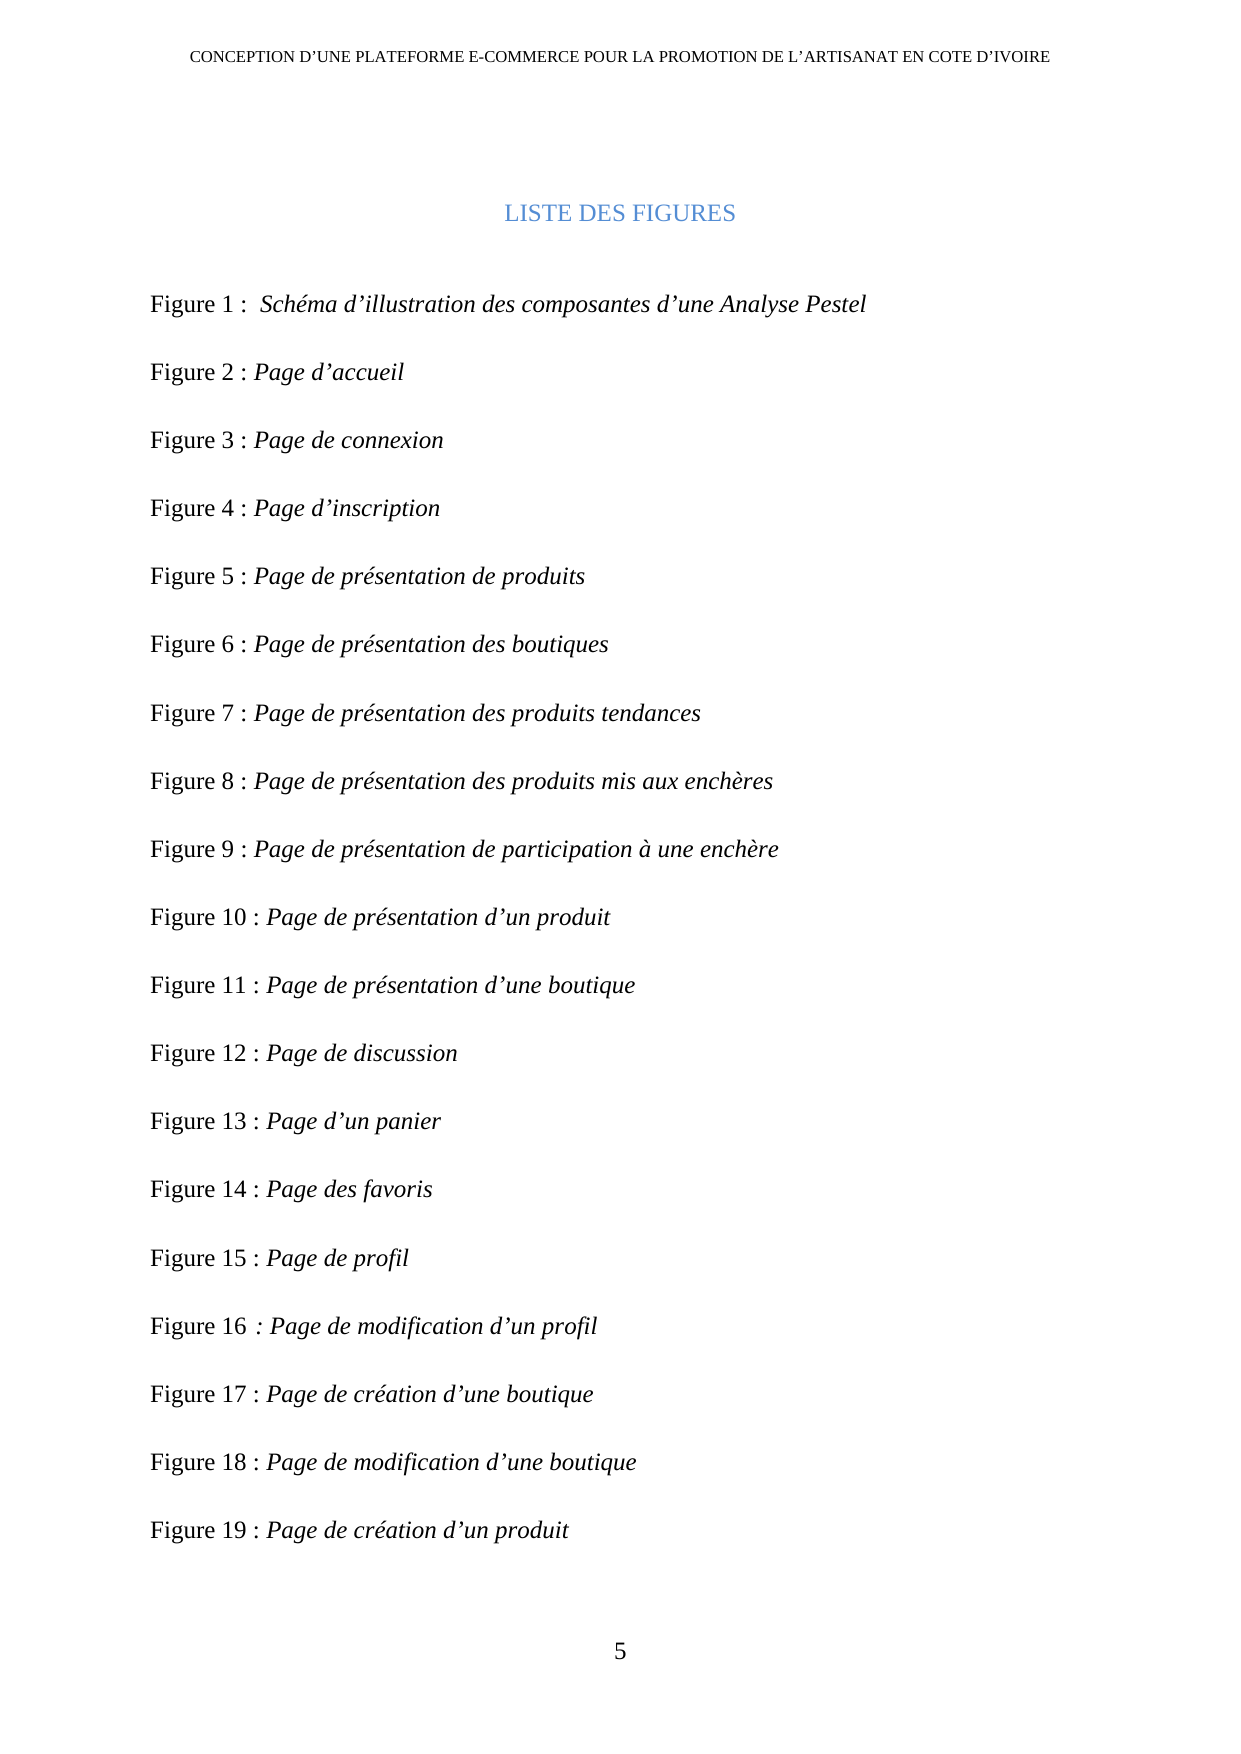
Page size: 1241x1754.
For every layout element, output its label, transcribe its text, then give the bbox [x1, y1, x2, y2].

text Figure 6 : Page de présentation des boutiques [150, 629, 1090, 658]
text Figure 8 : Page de présentation des produits mis aux enchères [150, 766, 1090, 794]
text Figure 13 : Page d’un panier [150, 1106, 1090, 1135]
text Figure 3 : Page de connexion [150, 425, 1090, 454]
text Figure 14 : Page des favoris [150, 1174, 1090, 1203]
text Figure 2 : Page d’accueil [150, 357, 1090, 386]
text Figure 11 : Page de présentation d’une boutique [150, 970, 1090, 999]
text Figure 15 : Page de profil [150, 1243, 1090, 1271]
text Figure 5 : Page de présentation de produits [150, 561, 1090, 590]
text Figure 10 : Page de présentation d’un produit [150, 902, 1090, 931]
text Figure 7 : Page de présentation des produits tendances [150, 698, 1090, 726]
subtitle LISTE DES FIGURES [150, 175, 1090, 249]
text Figure 16 : Page de modification d’un profil [150, 1311, 1090, 1339]
text Figure 4 : Page d’inscription [150, 493, 1090, 522]
text Figure 1 : Schéma d’illustration des composantes d’une Analyse Pestel [150, 289, 1090, 318]
text Figure 18 : Page de modification d’une boutique [150, 1447, 1090, 1476]
text Figure 17 : Page de création d’une boutique [150, 1379, 1090, 1408]
text Figure 12 : Page de discussion [150, 1038, 1090, 1067]
text Figure 19 : Page de création d’un produit [150, 1515, 1090, 1544]
text Figure 9 : Page de présentation de participation à une enchère [150, 834, 1090, 863]
